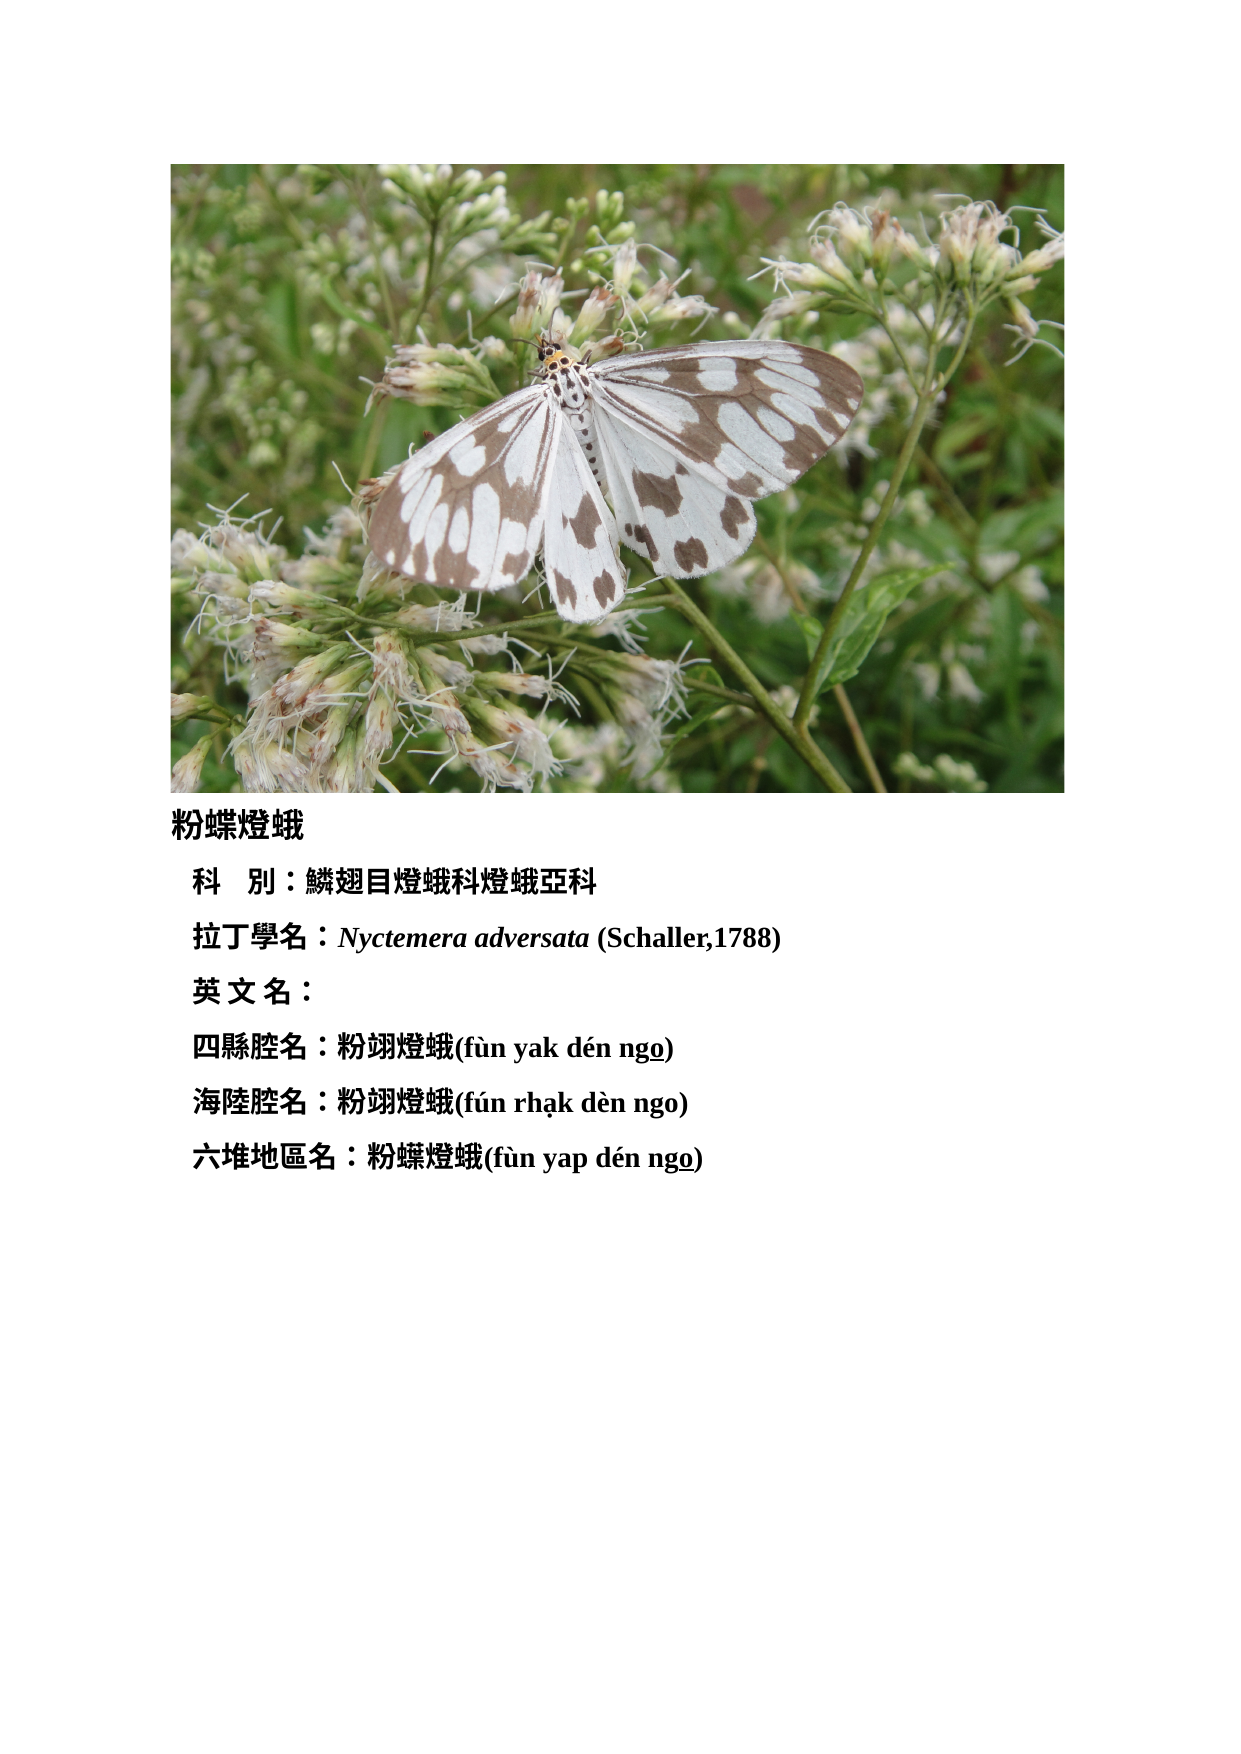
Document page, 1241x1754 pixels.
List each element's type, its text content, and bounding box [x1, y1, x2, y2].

table_cell 粉蝶燈蛾 科 別：鱗翅目燈蛾科燈蛾亞科 拉丁學名：Nyctemera adversata (Schaller,1788) 英 文 名： 四縣腔名：粉翊燈蛾(fùn yak dén ngo) 海陸腔名：粉翊燈蛾(fún rhạk dèn ngo) 六堆地區名：粉蠂燈蛾(fùn yap dén ngo) [160, 799, 1078, 1183]
picture [170, 164, 1065, 793]
table_header [160, 165, 1078, 799]
